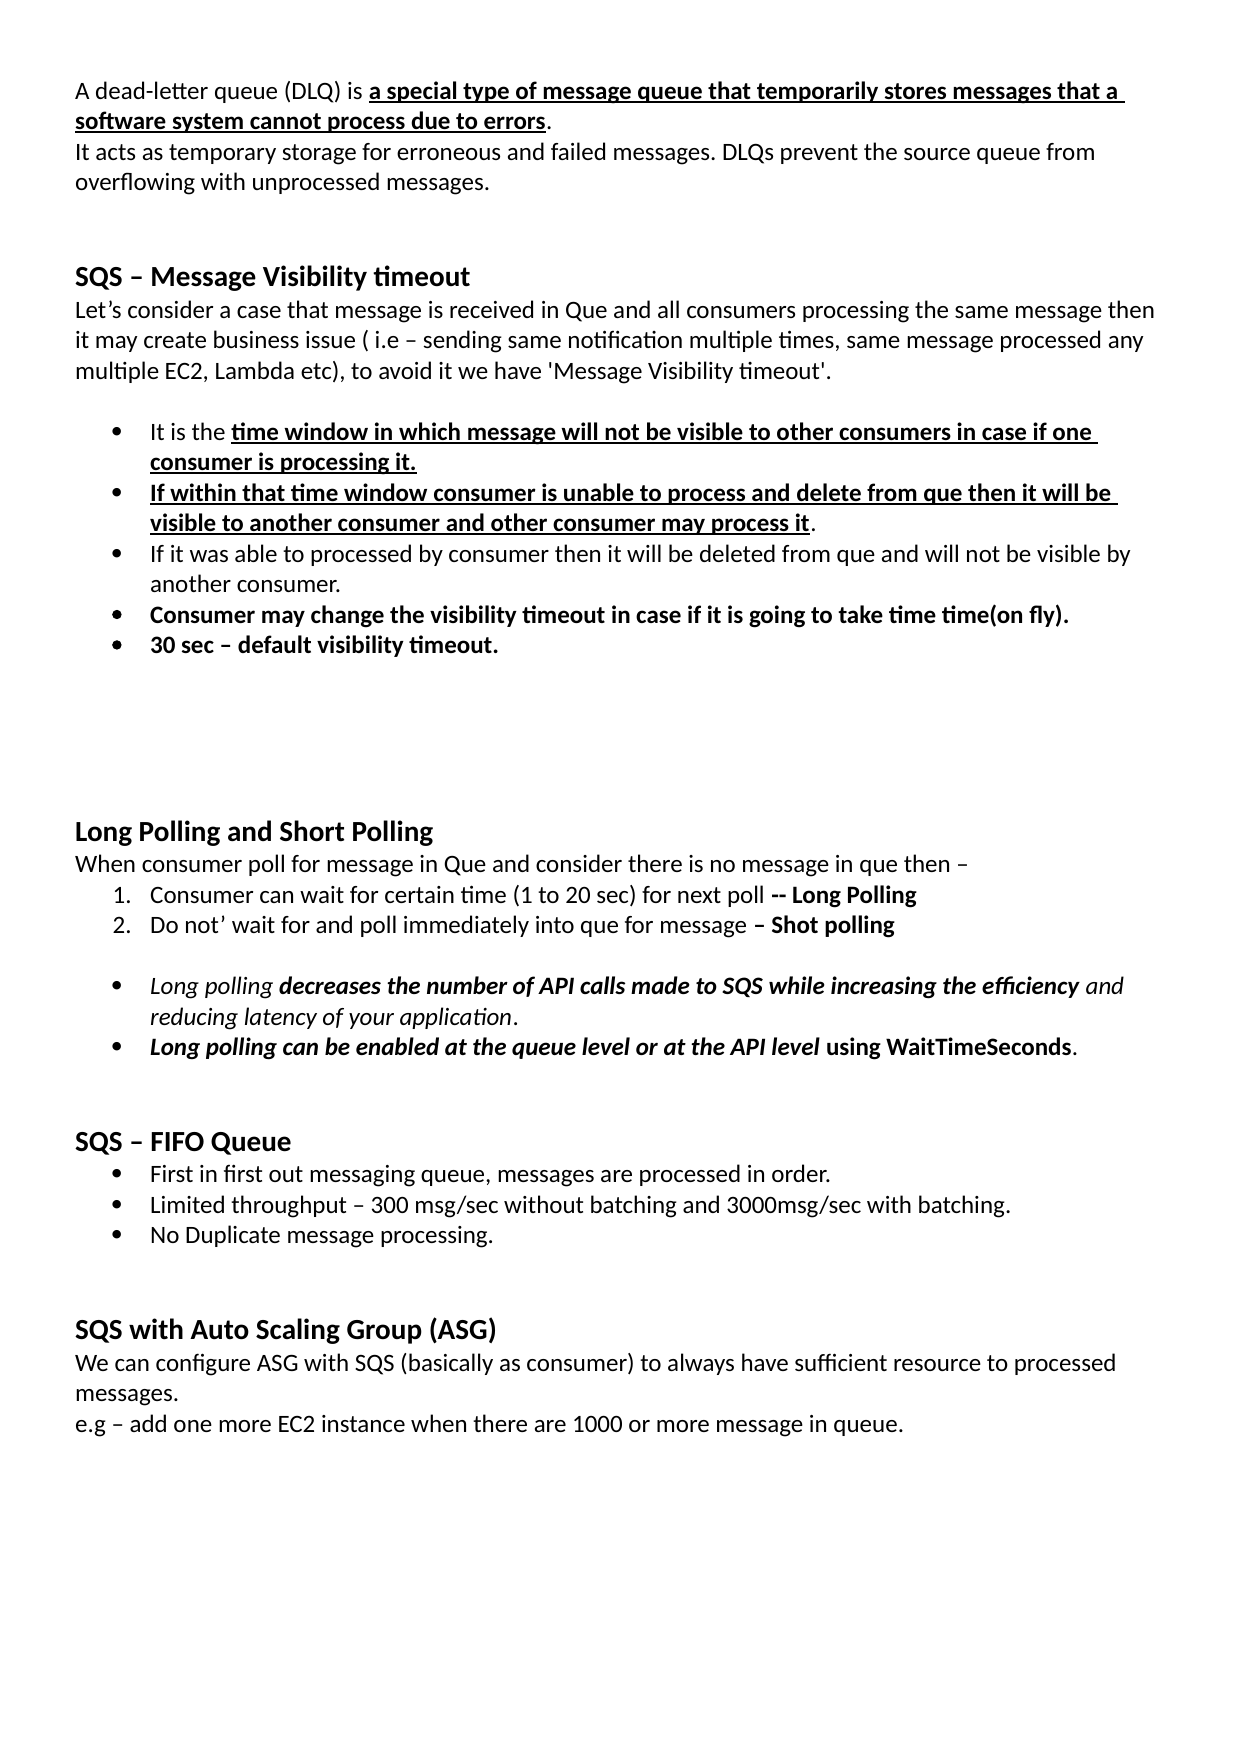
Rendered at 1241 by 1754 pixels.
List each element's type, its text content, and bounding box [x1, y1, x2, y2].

list If within that time window consumer is unable to process and delete from que then it will be visible to another consumer and other consumer may process it. [112, 477, 1165, 538]
text We can configure ASG with SQS (basically as consumer) to always have sufficient resource to processed messages. [75, 1347, 1165, 1408]
list Long polling can be enabled at the queue level or at the API level using WaitTimeSeconds. [112, 1031, 1165, 1062]
text SQS – Message Visibility timeout [75, 258, 1165, 294]
list No Duplicate message processing. [112, 1219, 1165, 1250]
list If it was able to processed by consumer then it will be deleted from que and will not be visible by another consumer. [112, 538, 1165, 599]
text Let’s consider a case that message is received in Que and all consumers processing the same message then it may create business issue ( i.e – sending same notification multiple times, same message processed any multiple EC2, Lambda etc), to avoid it we have 'Message Visibility timeout'. [75, 294, 1165, 385]
list Do not’ wait for and poll immediately into que for message – Shot polling [112, 909, 1165, 940]
list Limited throughput – 300 msg/sec without batching and 3000msg/sec with batching. [112, 1189, 1165, 1219]
text e.g – add one more EC2 instance when there are 1000 or more message in queue. [75, 1408, 1165, 1438]
text When consumer poll for message in Que and consider there is no message in que then – [75, 848, 1165, 879]
text SQS with Auto Scaling Group (ASG) [75, 1311, 1165, 1347]
list Consumer can wait for certain time (1 to 20 sec) for next poll -- Long Polling [112, 879, 1165, 909]
text A dead-letter queue (DLQ) is a special type of message queue that temporarily stores messages that a software system cannot process due to errors. [75, 75, 1165, 136]
text SQS – FIFO Queue [75, 1123, 1165, 1158]
text It acts as temporary storage for erroneous and failed messages. DLQs prevent the source queue from overflowing with unprocessed messages. [75, 136, 1165, 197]
text Long Polling and Short Polling [75, 813, 1165, 848]
list Consumer may change the visibility timeout in case if it is going to take time time(on fly). [112, 599, 1165, 629]
list First in first out messaging queue, messages are processed in order. [112, 1158, 1165, 1189]
list Long polling decreases the number of API calls made to SQS while increasing the efficiency and reducing latency of your application. [112, 970, 1165, 1031]
list 30 sec – default visibility timeout. [112, 629, 1165, 660]
list It is the time window in which message will not be visible to other consumers in case if one consumer is processing it. [112, 416, 1165, 477]
